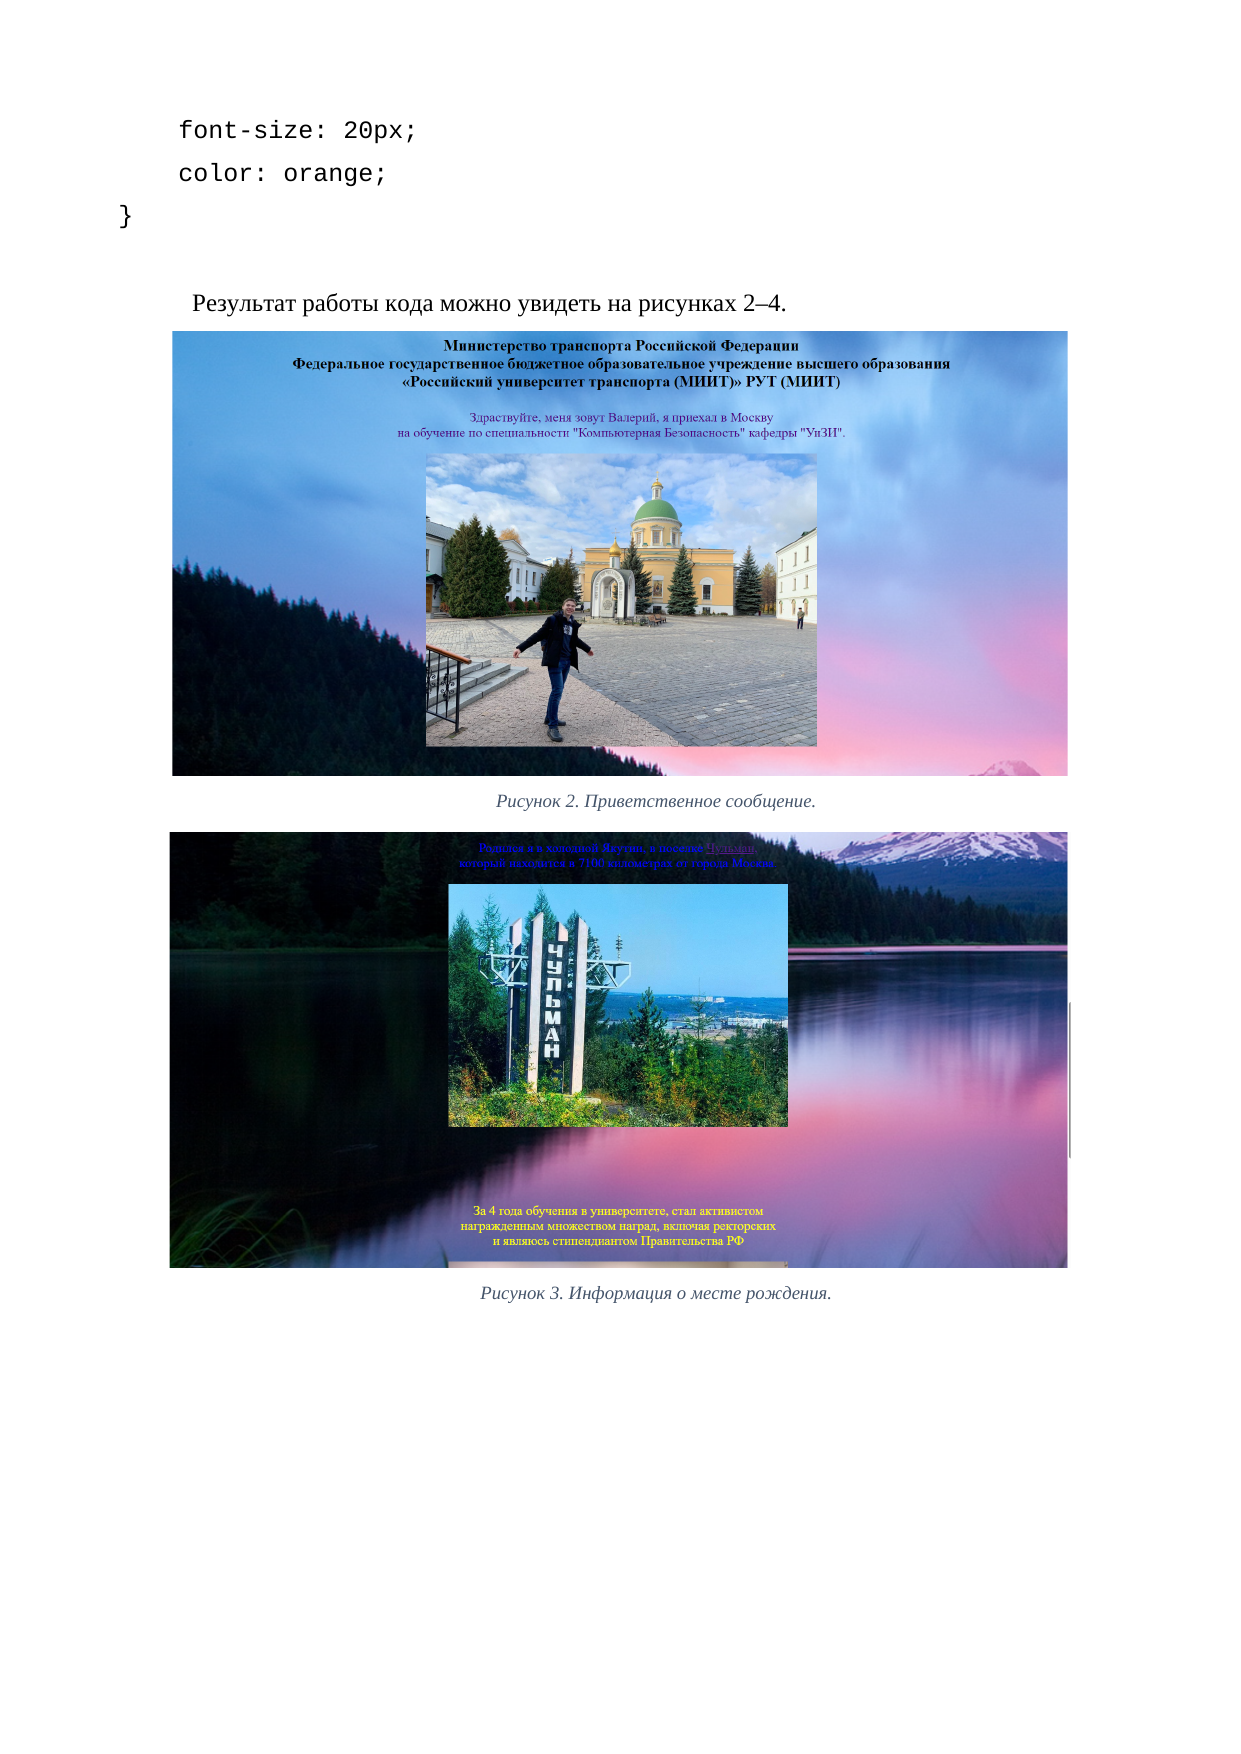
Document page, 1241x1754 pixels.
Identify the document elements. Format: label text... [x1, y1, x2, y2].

picture [169, 832, 1071, 1268]
picture [172, 331, 1068, 776]
text } [118, 203, 1122, 231]
text color: orange; [118, 161, 1122, 189]
text Результат работы кода можно увидеть на рисунках 2–4. [118, 288, 1122, 317]
text font-size: 20px; [118, 118, 1122, 146]
